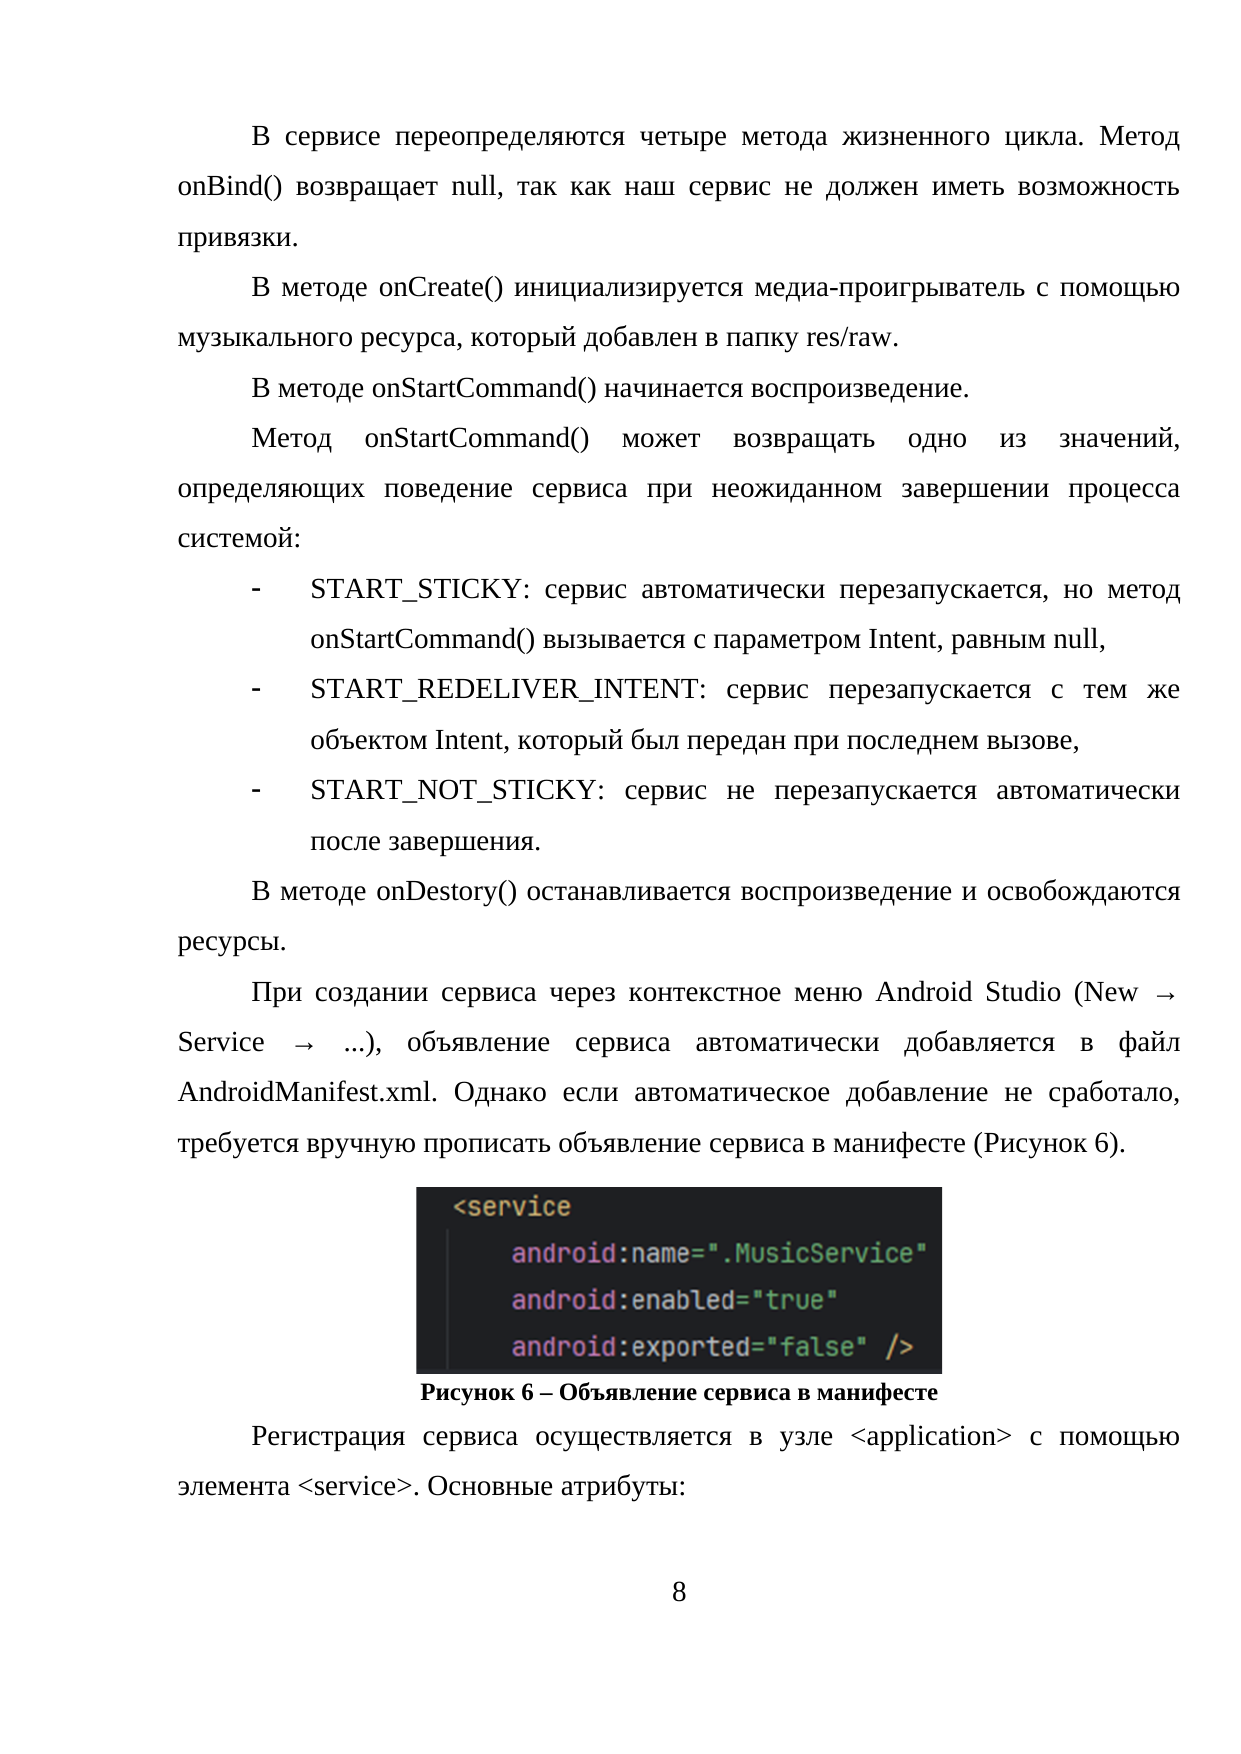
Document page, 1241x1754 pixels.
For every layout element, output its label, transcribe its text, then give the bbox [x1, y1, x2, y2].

list START_NOT_STICKY: сервис не перезапускается автоматически после завершения. [251, 772, 1181, 856]
text В методе onDestory() останавливается воспроизведение и освобождаются ресурсы. [177, 873, 1181, 957]
list START_REDELIVER_INTENT: сервис перезапускается с тем же объектом Intent, который был передан при последнем вызове, [251, 672, 1181, 756]
text Регистрация сервиса осуществляется в узле <application> с помощью элемента <service>. Основные атрибуты: [177, 1418, 1181, 1502]
text В методе onCreate() инициализируется медиа-проигрыватель с помощью музыкального ресурса, который добавлен в папку res/raw. [177, 269, 1181, 353]
text Метод onStartCommand() может возвращать одно из значений, определяющих поведение сервиса при неожиданном завершении процесса системой: [177, 420, 1181, 554]
text В сервисе переопределяются четыре метода жизненного цикла. Метод onBind() возвращает null, так как наш сервис не должен иметь возможность привязки. [177, 118, 1181, 252]
picture [416, 1187, 943, 1374]
text При создании сервиса через контекстное меню Android Studio (New → Service → ...), объявление сервиса автоматически добавляется в файл AndroidManifest.xml. Однако если автоматическое добавление не сработало, требуется вручную прописать объявление сервиса в манифесте (Рисунок 6). [177, 974, 1181, 1158]
list START_STICKY: сервис автоматически перезапускается, но метод onStartCommand() вызывается с параметром Intent, равным null, [251, 571, 1181, 655]
text В методе onStartCommand() начинается воспроизведение. [177, 370, 1181, 403]
